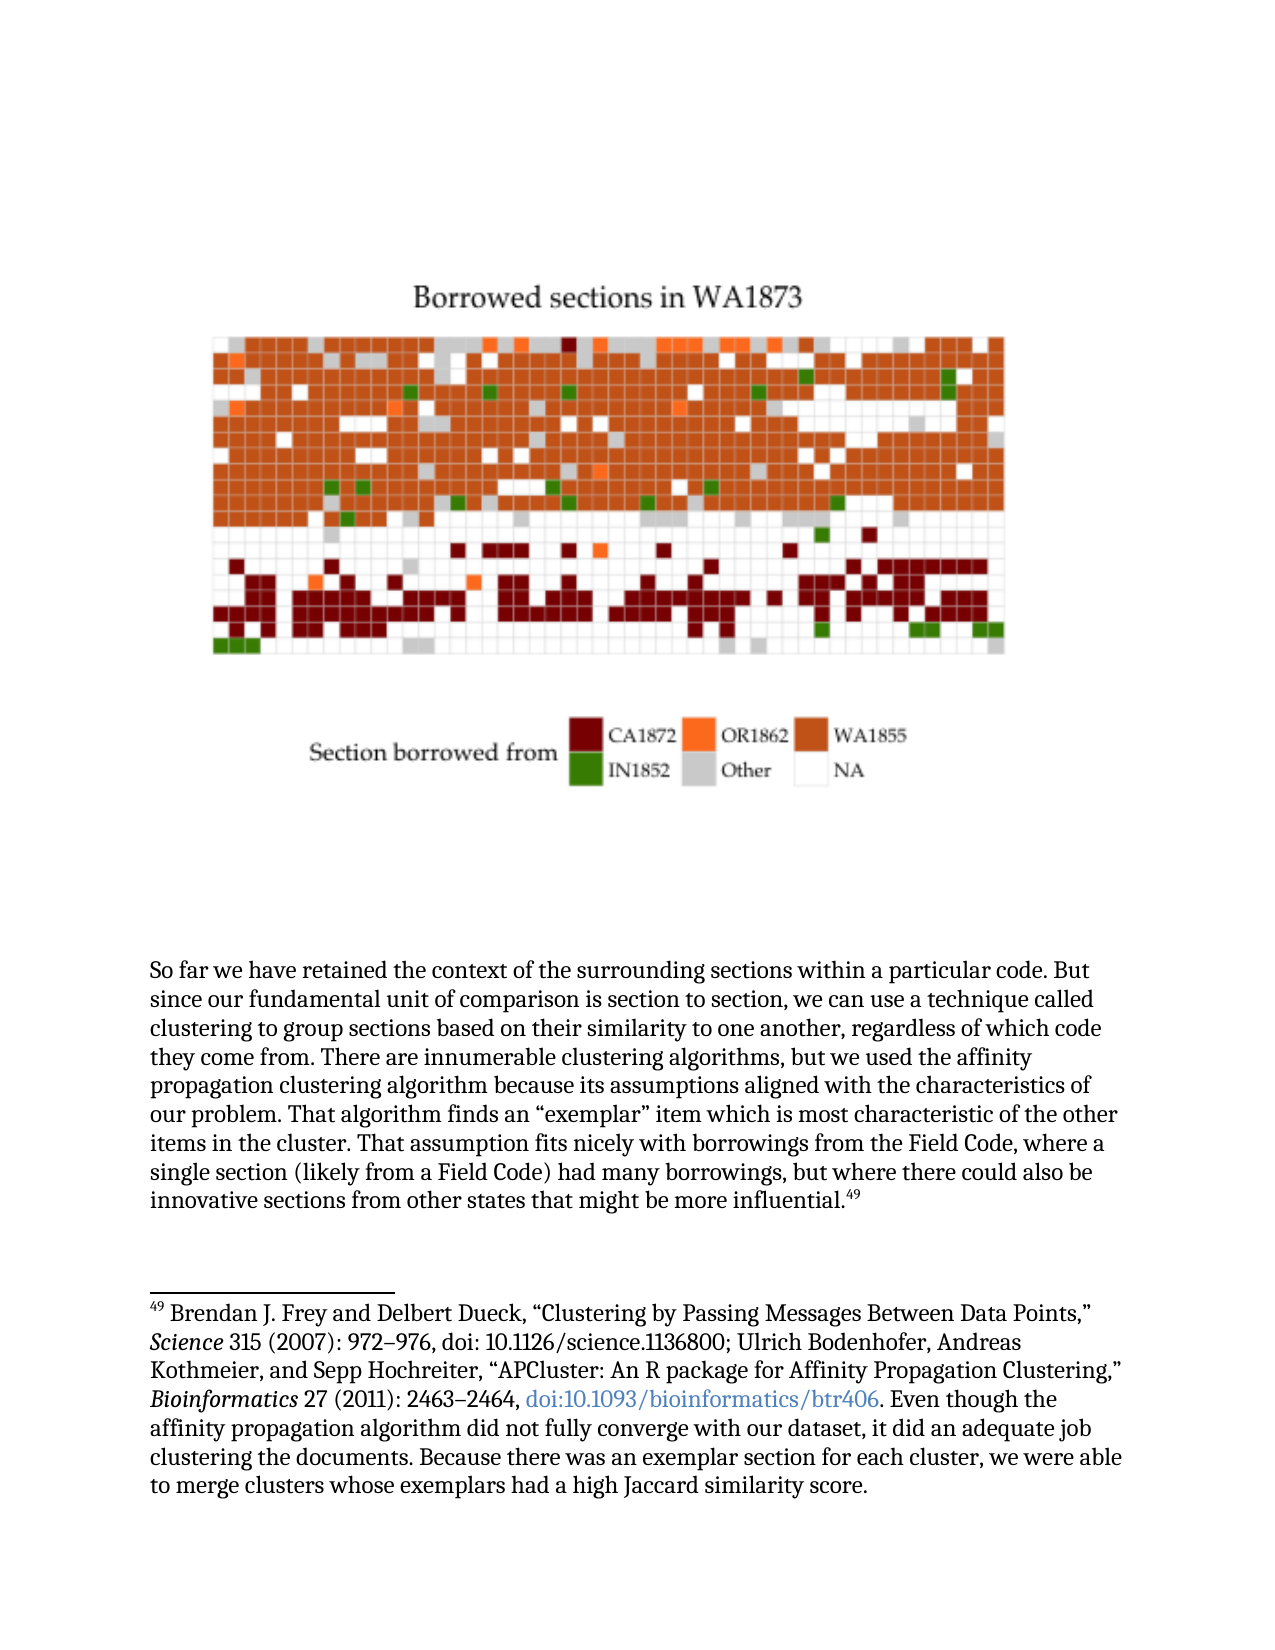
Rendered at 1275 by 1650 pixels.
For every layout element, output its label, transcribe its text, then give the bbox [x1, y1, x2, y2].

picture [168, 150, 1044, 938]
text So far we have retained the context of the surrounding sections within a particular code. But since our fundamental unit of comparison is section to section, we can use a technique called clustering to group sections based on their similarity to one another, regardless of which code they come from. There are innumerable clustering algorithms, but we used the affinity propagation clustering algorithm because its assumptions aligned with the characteristics of our problem. That algorithm finds an “exemplar” item which is most characteristic of the other items in the cluster. That assumption fits nicely with borrowings from the Field Code, where a single section (likely from a Field Code) had many borrowings, but where there could also be innovative sections from other states that might be more influential. [150, 956, 1125, 1215]
